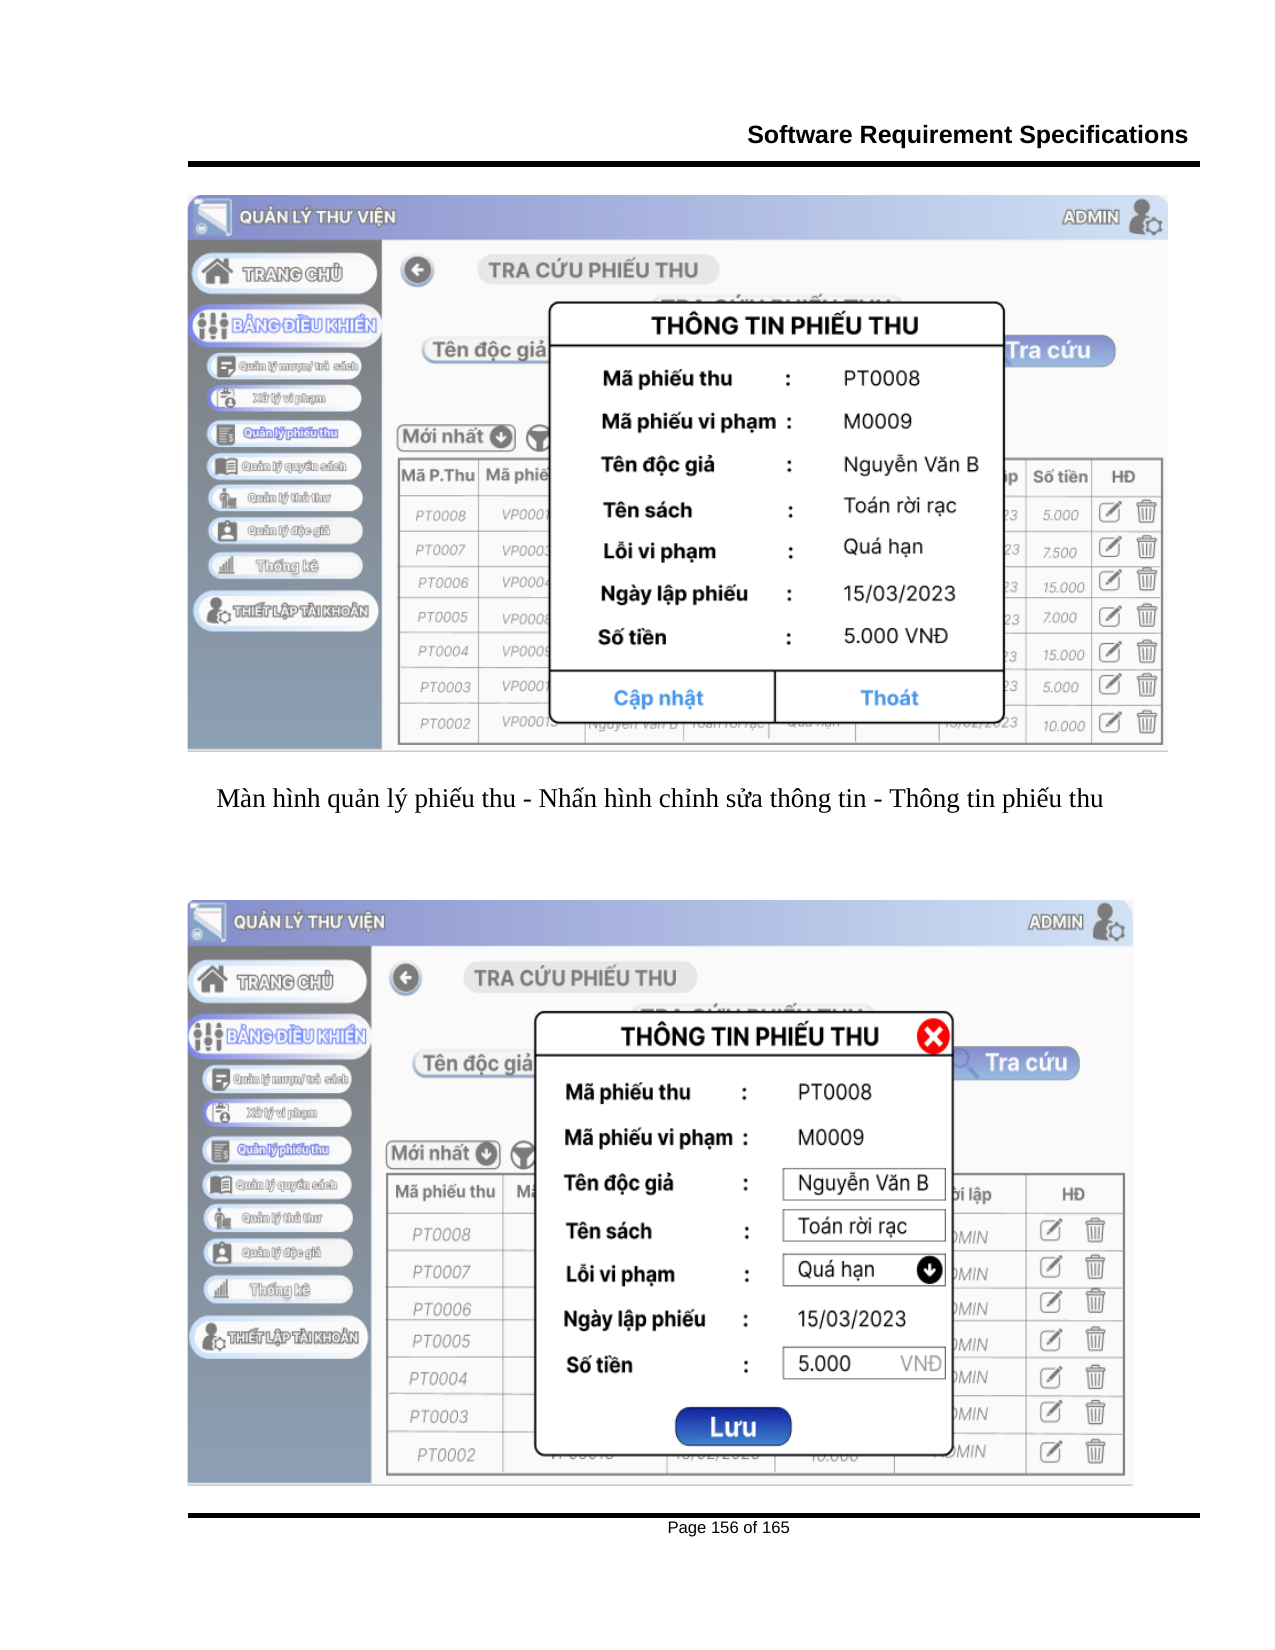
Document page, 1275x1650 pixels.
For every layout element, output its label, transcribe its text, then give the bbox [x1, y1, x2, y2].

picture [187, 900, 1134, 1487]
picture [187, 195, 1168, 753]
text Màn hình quản lý phiếu thu - Nhấn hình chỉnh sửa thông tin - Thông tin phiếu thu [187, 782, 1132, 813]
